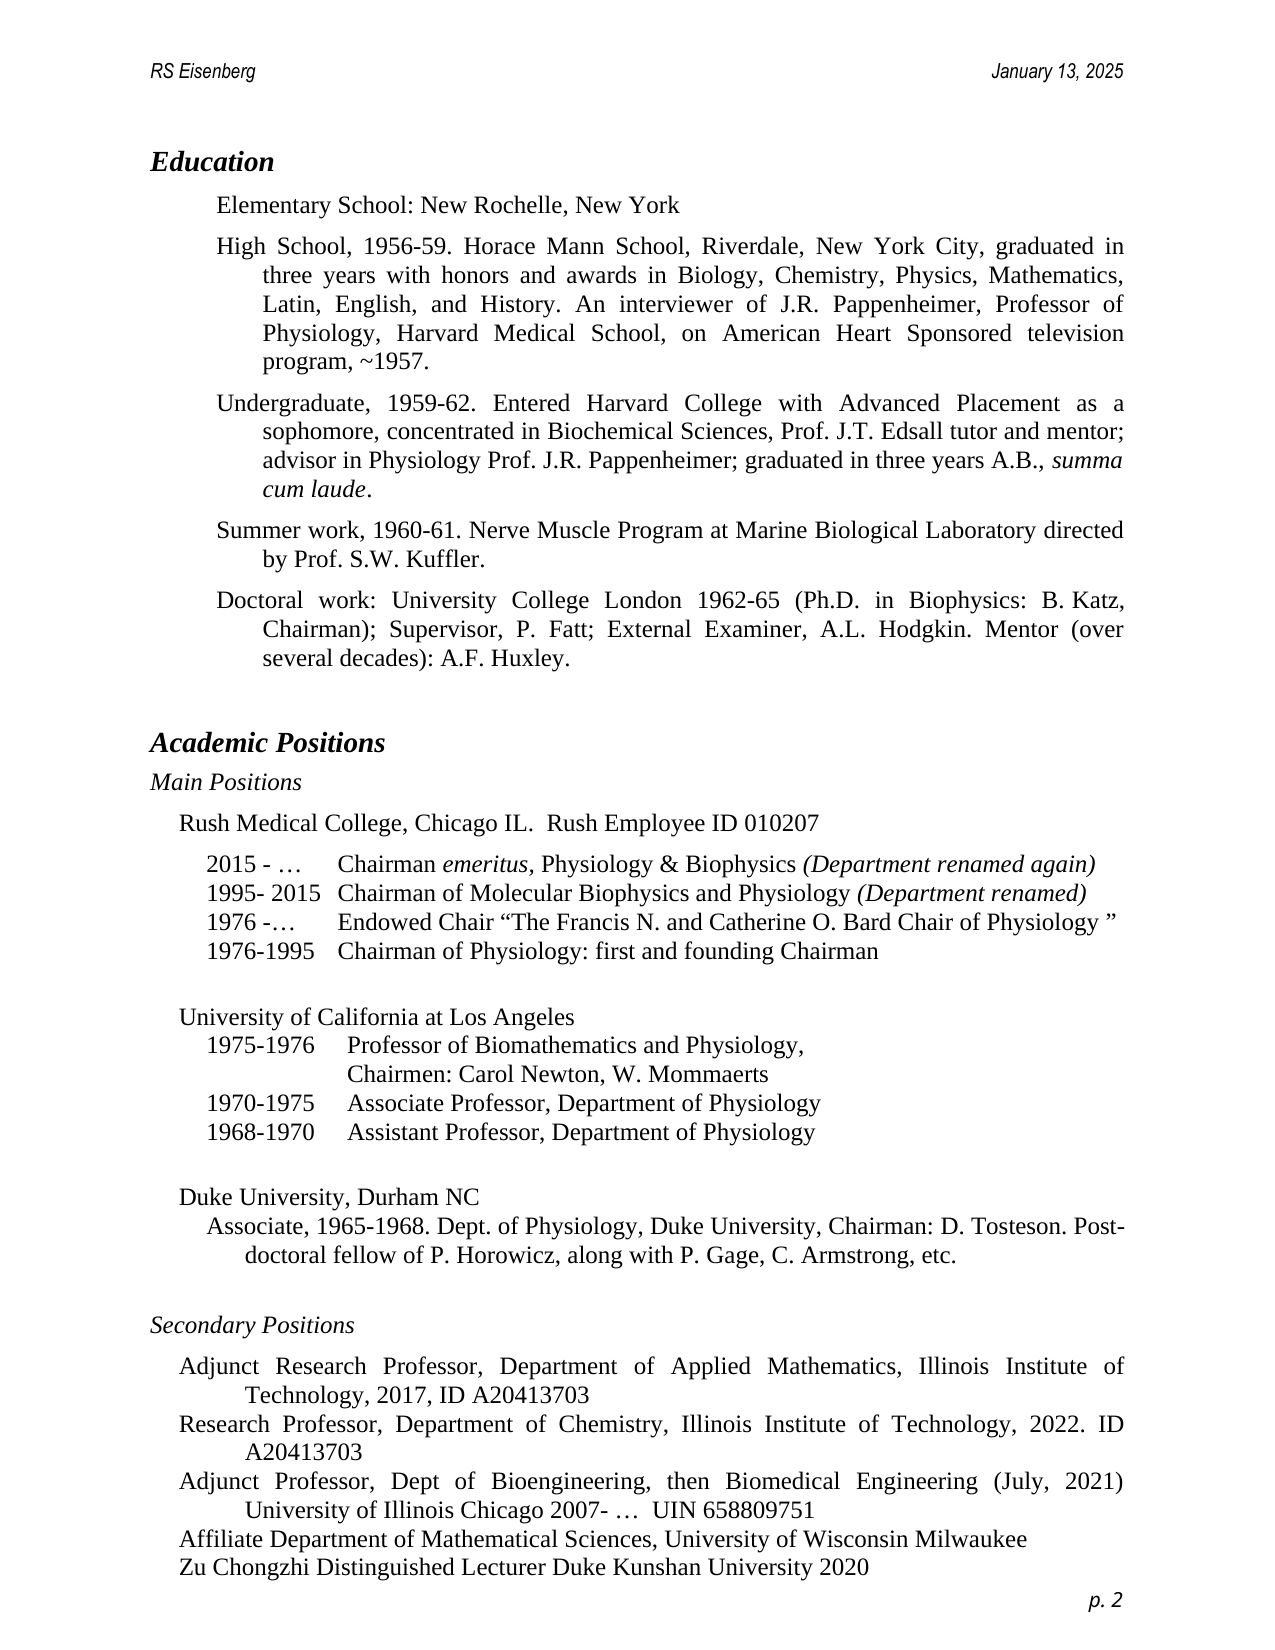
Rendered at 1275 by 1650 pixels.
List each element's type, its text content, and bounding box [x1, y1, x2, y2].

text 1976-1995 Chairman of Physiology: first and founding Chairman [178, 936, 1125, 964]
text Education [150, 144, 1125, 178]
text High School, 1956-59. Horace Mann School, Riverdale, New York City, graduated in three years with honors and awards in Biology, Chemistry, Physics, Mathematics, Latin, English, and History. An interviewer of J.R. Pappenheimer, Professor of Physiology, Harvard Medical School, on American Heart Sponsored television program, ~1957. [216, 231, 1125, 375]
text Elementary School: New Rochelle, New York [216, 190, 1125, 219]
text 1976 -… Endowed Chair “The Francis N. and Catherine O. Bard Chair of Physiology ” [178, 907, 1125, 936]
text Doctoral work: University College London 1962-65 (Ph.D. in Biophysics: B. Katz, Chairman); Supervisor, P. Fatt; External Examiner, A.L. Hodgkin. Mentor (over several decades): A.F. Huxley. [216, 585, 1125, 671]
text Rush Medical College, Chicago IL. Rush Employee ID 010207 [178, 808, 1125, 837]
text 1975-1976 Professor of Biomathematics and Physiology, [179, 1030, 1125, 1059]
text Undergraduate, 1959-62. Entered Harvard College with Advanced Placement as a sophomore, concentrated in Biochemical Sciences, Prof. J.T. Edsall tutor and mentor; advisor in Physiology Prof. J.R. Pappenheimer; graduated in three years A.B., summa cum laude. [216, 388, 1125, 503]
text Adjunct Professor, Dept of Bioengineering, then Biomedical Engineering (July, 2021) University of Illinois Chicago 2007- … UIN 658809751 [178, 1466, 1125, 1524]
text Duke University, Durham NC [178, 1182, 1125, 1211]
text Zu Chongzhi Distinguished Lecturer Duke Kunshan University 2020 [178, 1552, 1125, 1581]
text Associate, 1965-1968. Dept. of Physiology, Duke University, Chairman: D. Tosteson. Post-doctoral fellow of P. Horowicz, along with P. Gage, C. Armstrong, etc. [179, 1211, 1125, 1269]
text Academic Positions [150, 725, 1125, 759]
text 2015 - … Chairman emeritus, Physiology & Biophysics (Department renamed again) [178, 849, 1125, 878]
text Secondary Positions [150, 1310, 1125, 1339]
text 1970-1975 Associate Professor, Department of Physiology [179, 1088, 1125, 1117]
text University of California at Los Angeles [178, 1002, 1125, 1030]
text Adjunct Research Professor, Department of Applied Mathematics, Illinois Institute of Technology, 2017, ID A20413703 [178, 1351, 1125, 1409]
text Research Professor, Department of Chemistry, Illinois Institute of Technology, 2022. ID A20413703 [178, 1409, 1125, 1466]
text Main Positions [150, 767, 1125, 796]
text Summer work, 1960-61. Nerve Muscle Program at Marine Biological Laboratory directed by Prof. S.W. Kuffler. [216, 515, 1125, 573]
text Chairmen: Carol Newton, W. Mommaerts [179, 1059, 1125, 1088]
text 1968-1970 Assistant Professor, Department of Physiology [179, 1117, 1125, 1145]
text Affiliate Department of Mathematical Sciences, University of Wisconsin Milwaukee [178, 1524, 1125, 1552]
text 1995- 2015 Chairman of Molecular Biophysics and Physiology (Department renamed) [178, 878, 1125, 907]
